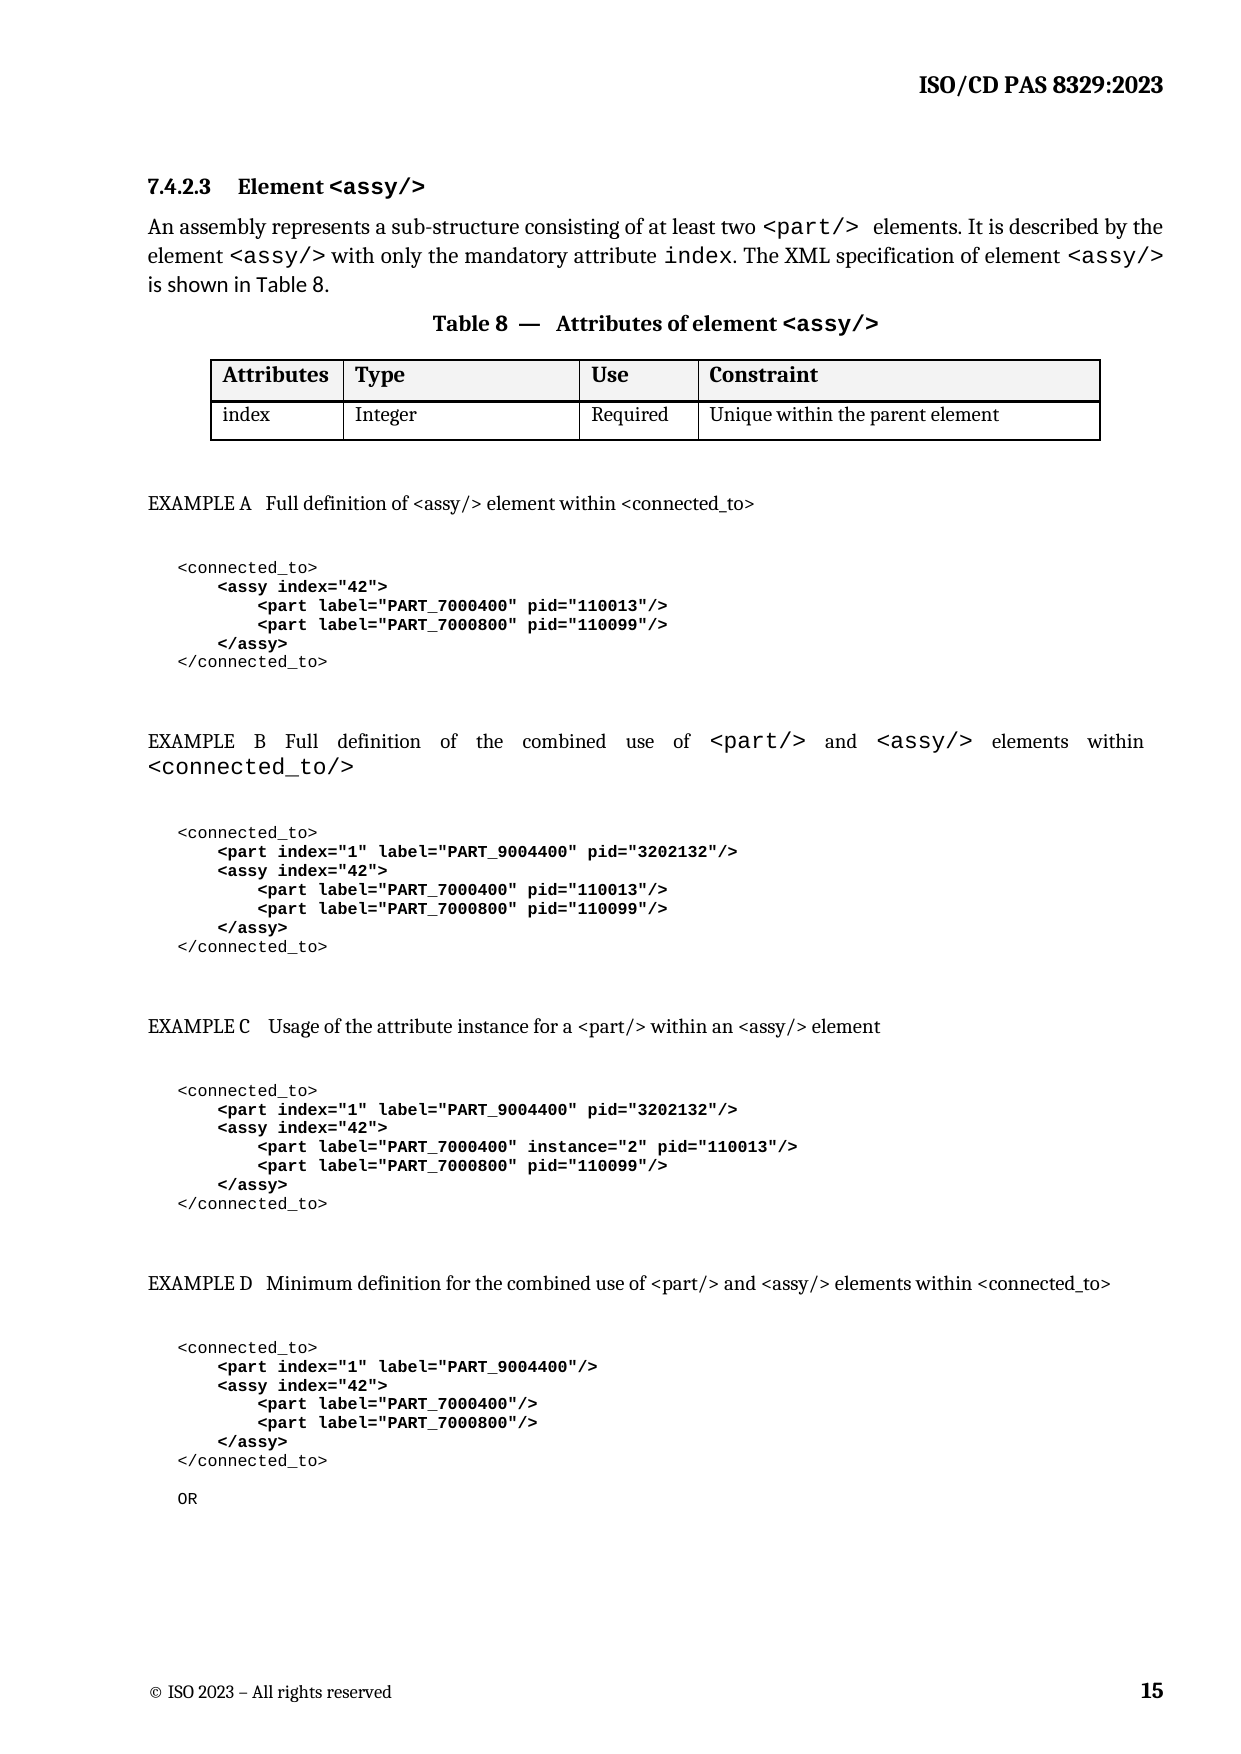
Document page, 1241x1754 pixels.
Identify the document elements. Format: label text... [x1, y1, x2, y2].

text <part index="1" label="PART_9004400" pid="3202132"/> [165, 844, 1146, 863]
text </assy> [165, 1176, 1146, 1195]
text OR [165, 1490, 1146, 1509]
text <part label="PART_7000400" pid="110013"/> [165, 597, 1146, 616]
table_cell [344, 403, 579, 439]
text <assy index="42"> [165, 1377, 1146, 1396]
subtitle Element <assy/> [148, 174, 1163, 201]
text </connected_to> [165, 1452, 1146, 1471]
text EXAMPLE C Usage of the attribute instance for a <part/> within an <assy/> element [148, 1013, 1163, 1038]
text <connected_to> [165, 1082, 1146, 1101]
text An assembly represents a sub-structure consisting of at least two <part/> elements. It is described by the element <assy/> with only the mandatory attribute index. The XML specification of element <assy/> is shown in Table 8. [148, 214, 1163, 298]
text <connected_to> [165, 1339, 1146, 1358]
text <part index="1" label="PART_9004400" pid="3202132"/> [165, 1101, 1146, 1120]
text Table 8 — Attributes of element <assy/> [148, 311, 1163, 338]
text EXAMPLE B Full definition of the combined use of <part/> and <assy/> elements within <connected_to/> [148, 729, 1163, 781]
text <connected_to> [165, 825, 1146, 844]
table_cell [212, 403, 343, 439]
text <part label="PART_7000400" pid="110013"/> [165, 882, 1146, 900]
text <assy index="42"> [165, 579, 1146, 597]
text </connected_to> [165, 1195, 1146, 1214]
text EXAMPLE D Minimum definition for the combined use of <part/> and <assy/> elements within <connected_to> [148, 1271, 1163, 1296]
text </assy> [165, 919, 1146, 938]
text <part label="PART_7000800"/> [165, 1415, 1146, 1434]
text <part label="PART_7000800" pid="110099"/> [165, 900, 1146, 919]
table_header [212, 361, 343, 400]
text <connected_to> [165, 560, 1146, 579]
text EXAMPLE A Full definition of <assy/> element within <connected_to> [148, 491, 1163, 516]
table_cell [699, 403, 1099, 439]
text <part label="PART_7000800" pid="110099"/> [165, 616, 1146, 635]
text </assy> [165, 635, 1146, 654]
text <part label="PART_7000400"/> [165, 1396, 1146, 1415]
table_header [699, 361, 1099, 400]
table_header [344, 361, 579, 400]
text <part label="PART_7000800" pid="110099"/> [165, 1158, 1146, 1176]
text </connected_to> [165, 654, 1146, 673]
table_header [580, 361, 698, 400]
text <part label="PART_7000400" instance="2" pid="110013"/> [165, 1139, 1146, 1158]
text <assy index="42"> [165, 863, 1146, 882]
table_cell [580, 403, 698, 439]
text <part index="1" label="PART_9004400"/> [165, 1358, 1146, 1377]
text </assy> [165, 1434, 1146, 1452]
text </connected_to> [165, 938, 1146, 957]
text <assy index="42"> [165, 1120, 1146, 1139]
